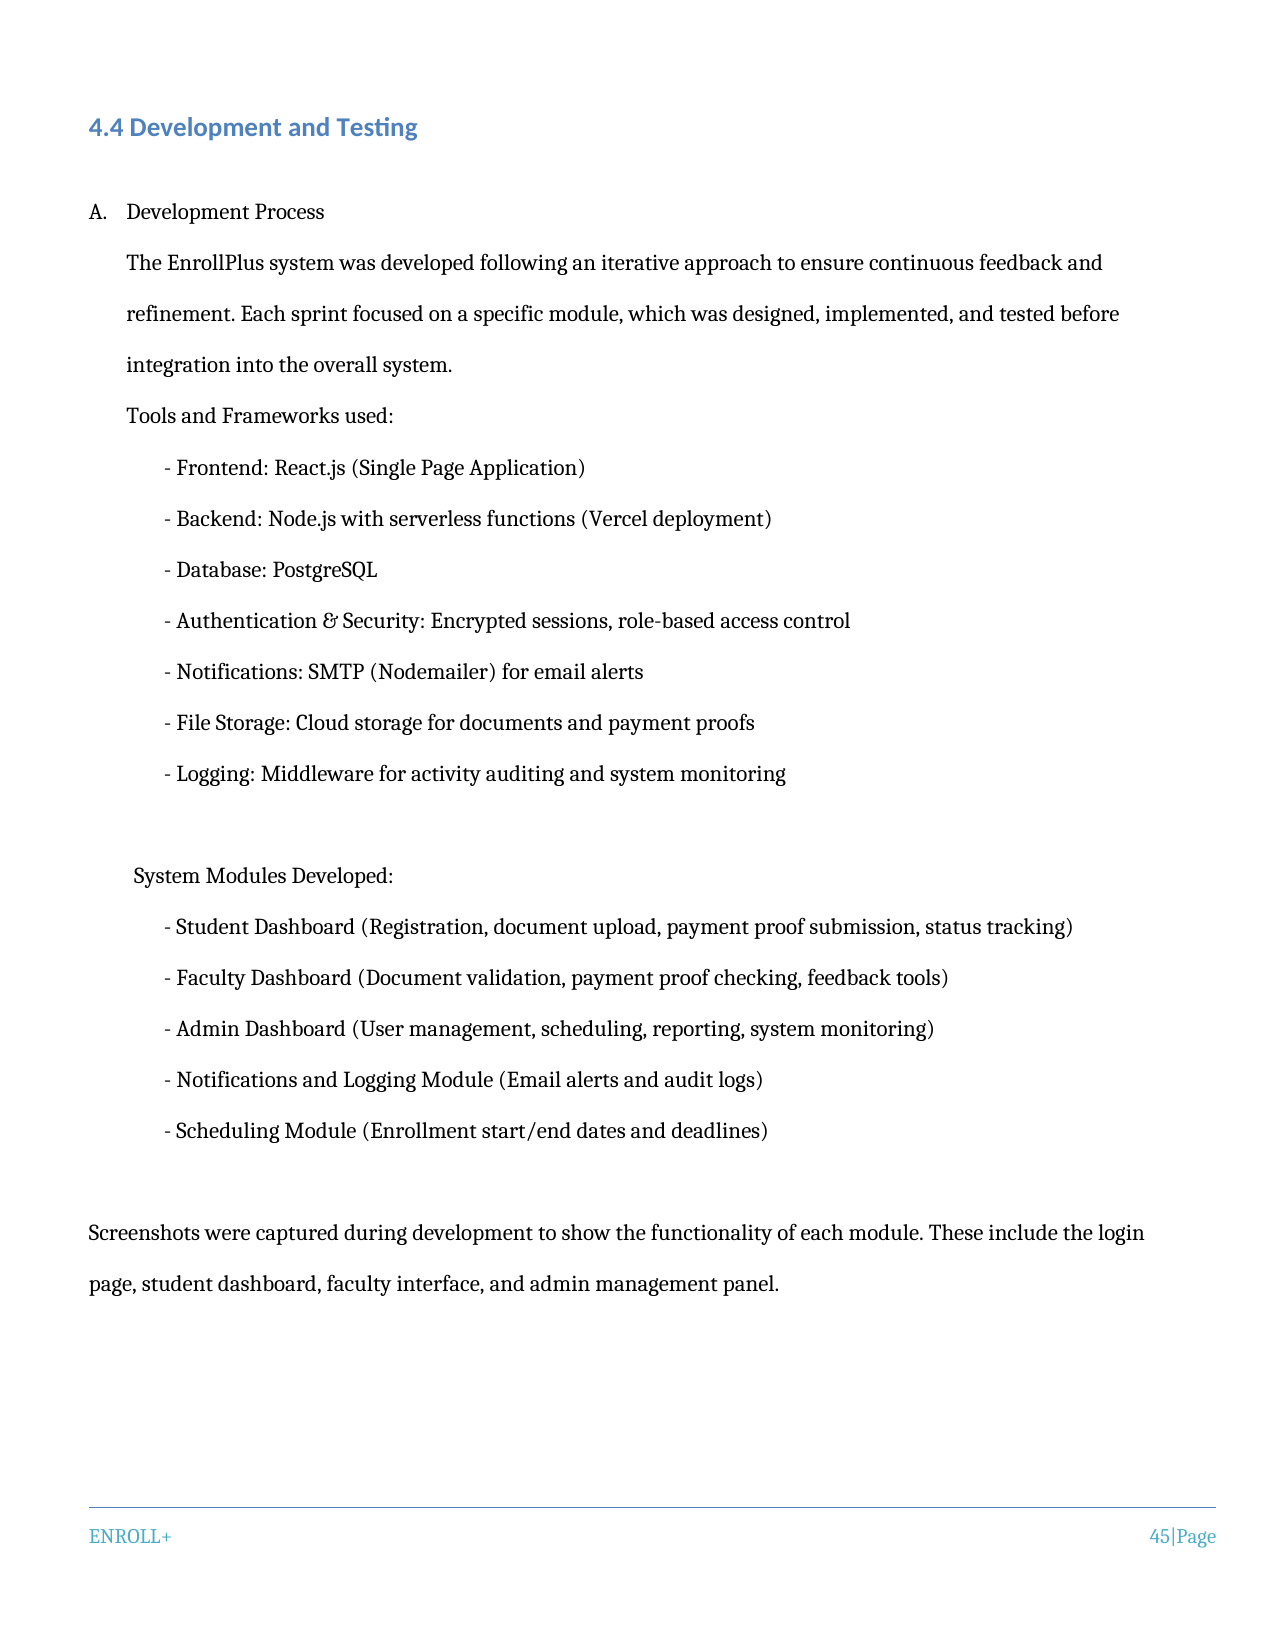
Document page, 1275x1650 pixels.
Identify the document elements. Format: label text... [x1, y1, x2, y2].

text - Authentication & Security: Encrypted sessions, role-based access control [164, 607, 1216, 634]
text Tools and Frameworks used: [89, 403, 1216, 429]
text - Notifications: SMTP (Nodemailer) for email alerts [164, 658, 1216, 685]
text - Database: PostgreSQL [164, 556, 1216, 583]
text The EnrollPlus system was developed following an iterative approach to ensure continuous feedback and [126, 250, 1216, 276]
subtitle 4.4 Development and Testing [89, 110, 1216, 143]
text - Admin Dashboard (User management, scheduling, reporting, system monitoring) [164, 1016, 1216, 1042]
text refinement. Each sprint focused on a specific module, which was designed, implemented, and tested before [126, 301, 1216, 327]
text - Frontend: React.js (Single Page Application) [164, 454, 1216, 481]
text - Faculty Dashboard (Document validation, payment proof checking, feedback tools) [164, 965, 1216, 991]
list Development Process [89, 199, 1216, 225]
text - Student Dashboard (Registration, document upload, payment proof submission, status tracking) [164, 914, 1216, 940]
text - Backend: Node.js with serverless functions (Vercel deployment) [164, 505, 1216, 532]
text - Notifications and Logging Module (Email alerts and audit logs) [164, 1067, 1216, 1093]
text - Logging: Middleware for activity auditing and system monitoring [164, 761, 1216, 787]
text Screenshots were captured during development to show the functionality of each module. These include the login [89, 1220, 1216, 1246]
text page, student dashboard, faculty interface, and admin management panel. [89, 1271, 1216, 1297]
text System Modules Developed: [89, 863, 1216, 889]
text integration into the overall system. [126, 352, 1216, 378]
text - Scheduling Module (Enrollment start/end dates and deadlines) [164, 1118, 1216, 1144]
text - File Storage: Cloud storage for documents and payment proofs [164, 709, 1216, 736]
